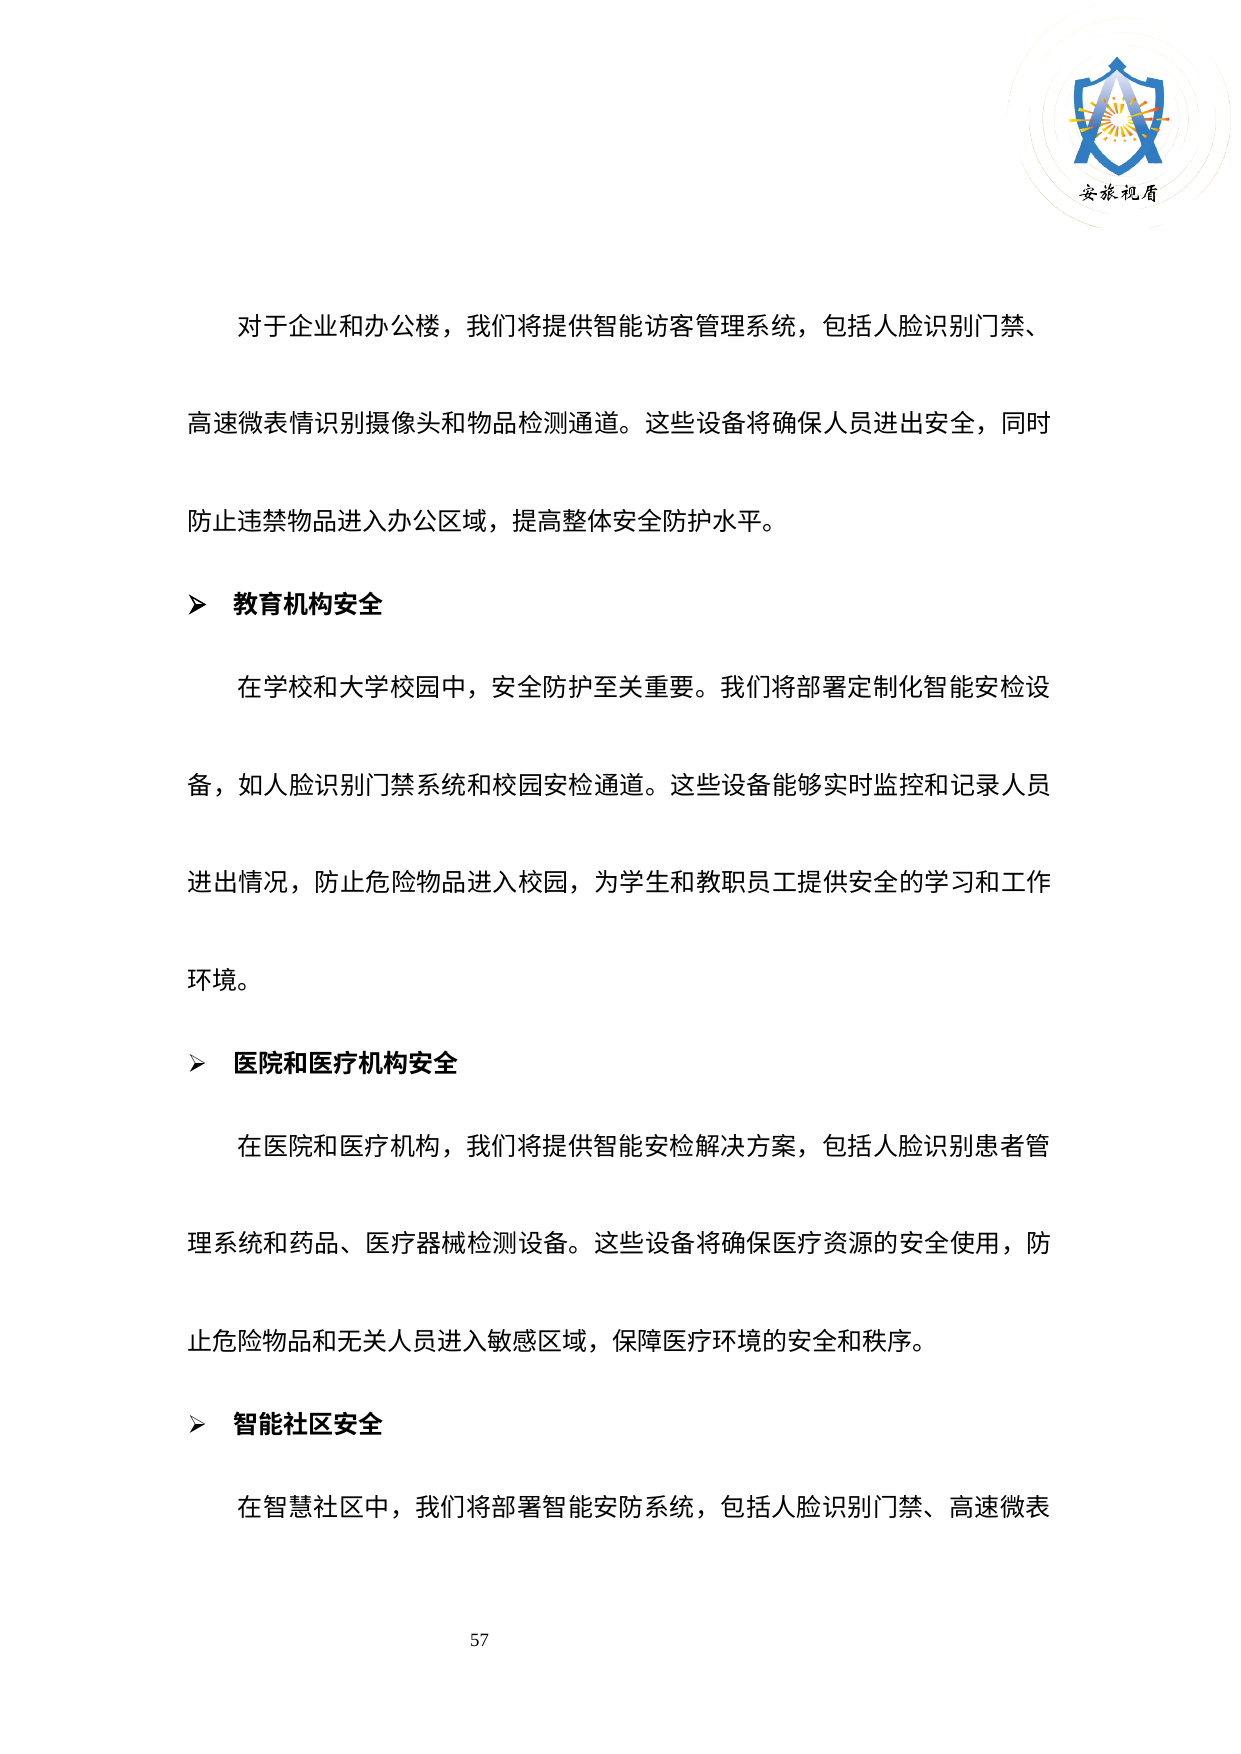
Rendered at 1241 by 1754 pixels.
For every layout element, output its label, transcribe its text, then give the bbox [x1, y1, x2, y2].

picture [1007, 4, 1231, 228]
list 教育机构安全 [187, 570, 1053, 635]
list 医院和医疗机构安全 [187, 1029, 1053, 1094]
list 智能社区安全 [187, 1390, 1053, 1455]
text 在学校和大学校园中，安全防护至关重要。我们将部署定制化智能安检设备，如人脸识别门禁系统和校园安检通道。这些设备能够实时监控和记录人员进出情况，防止危险物品进入校园，为学生和教职员工提供安全的学习和工作环境。 [187, 653, 1053, 1011]
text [187, 1473, 1053, 1538]
text 对于企业和办公楼，我们将提供智能访客管理系统，包括人脸识别门禁、高速微表情识别摄像头和物品检测通道。这些设备将确保人员进出安全，同时防止违禁物品进入办公区域，提高整体安全防护水平。 [187, 162, 1053, 552]
text 在医院和医疗机构，我们将提供智能安检解决方案，包括人脸识别患者管理系统和药品、医疗器械检测设备。这些设备将确保医疗资源的安全使用，防止危险物品和无关人员进入敏感区域，保障医疗环境的安全和秩序。 [187, 1112, 1053, 1372]
